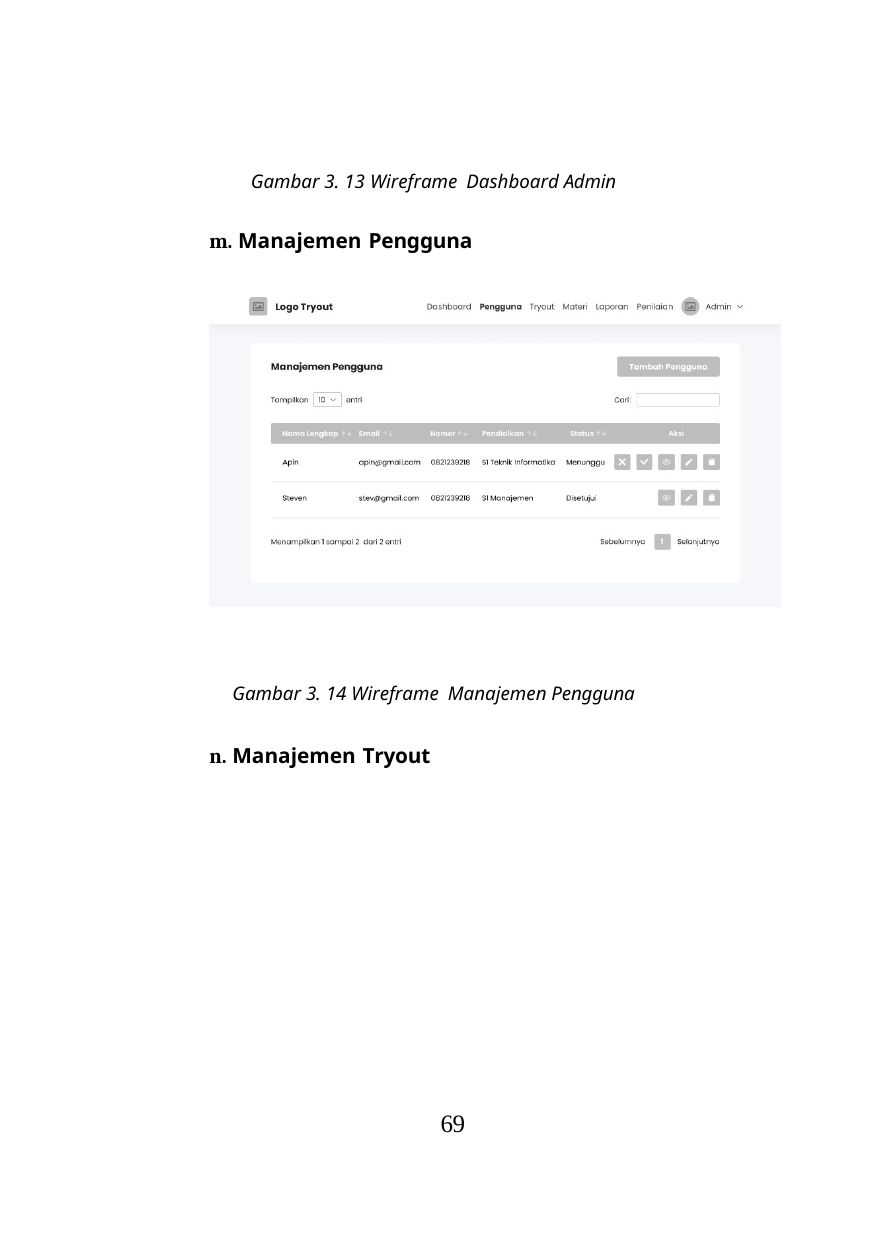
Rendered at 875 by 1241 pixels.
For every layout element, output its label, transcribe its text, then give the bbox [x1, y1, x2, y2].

text Gambar 3. 13 Wireframe Dashboard Admin [105, 168, 764, 193]
subtitle Manajemen Pengguna [209, 226, 859, 254]
picture [209, 297, 782, 607]
text Gambar 3. 14 Wireframe Manajemen Pengguna [105, 681, 764, 706]
subtitle Manajemen Tryout [209, 741, 859, 769]
